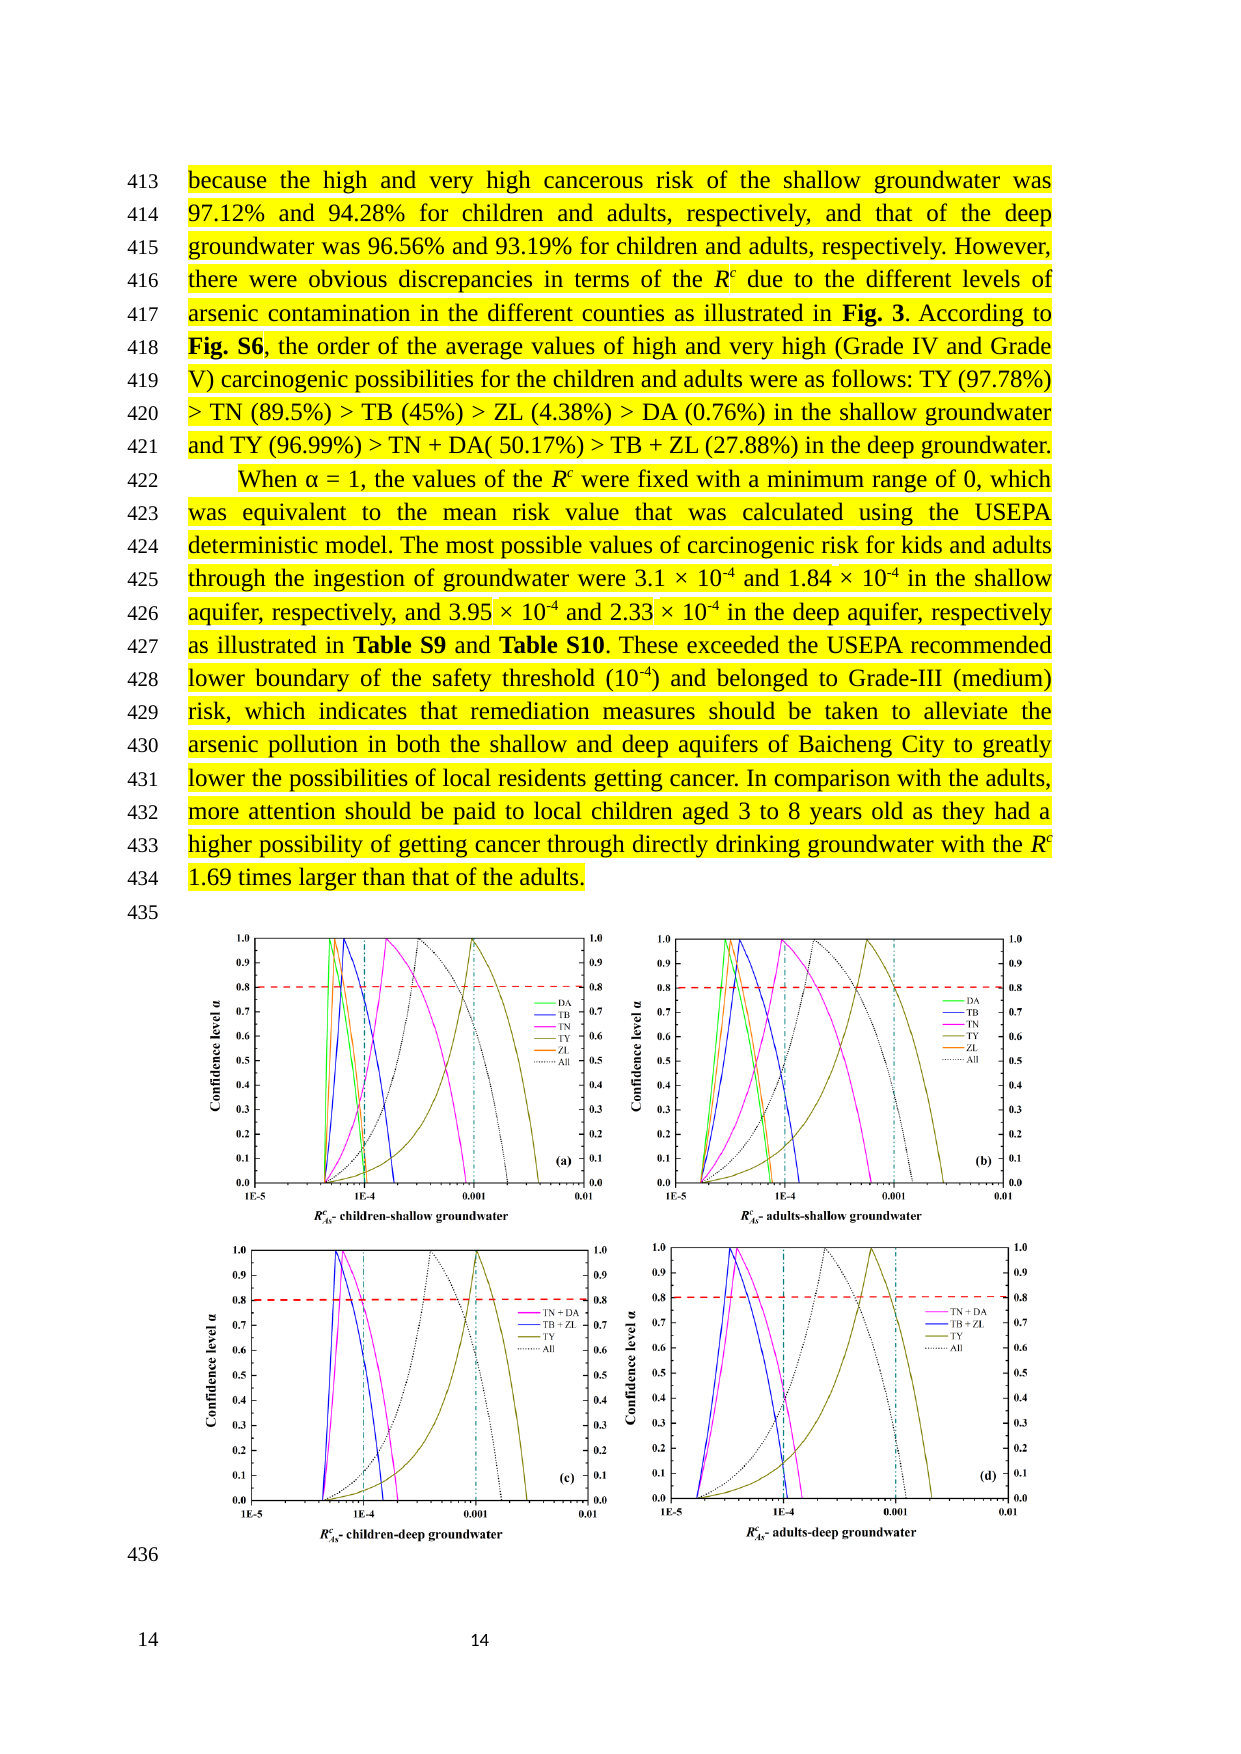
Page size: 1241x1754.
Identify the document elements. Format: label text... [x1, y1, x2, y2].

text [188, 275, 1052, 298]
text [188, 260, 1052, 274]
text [188, 326, 1052, 364]
picture [187, 926, 1048, 1562]
